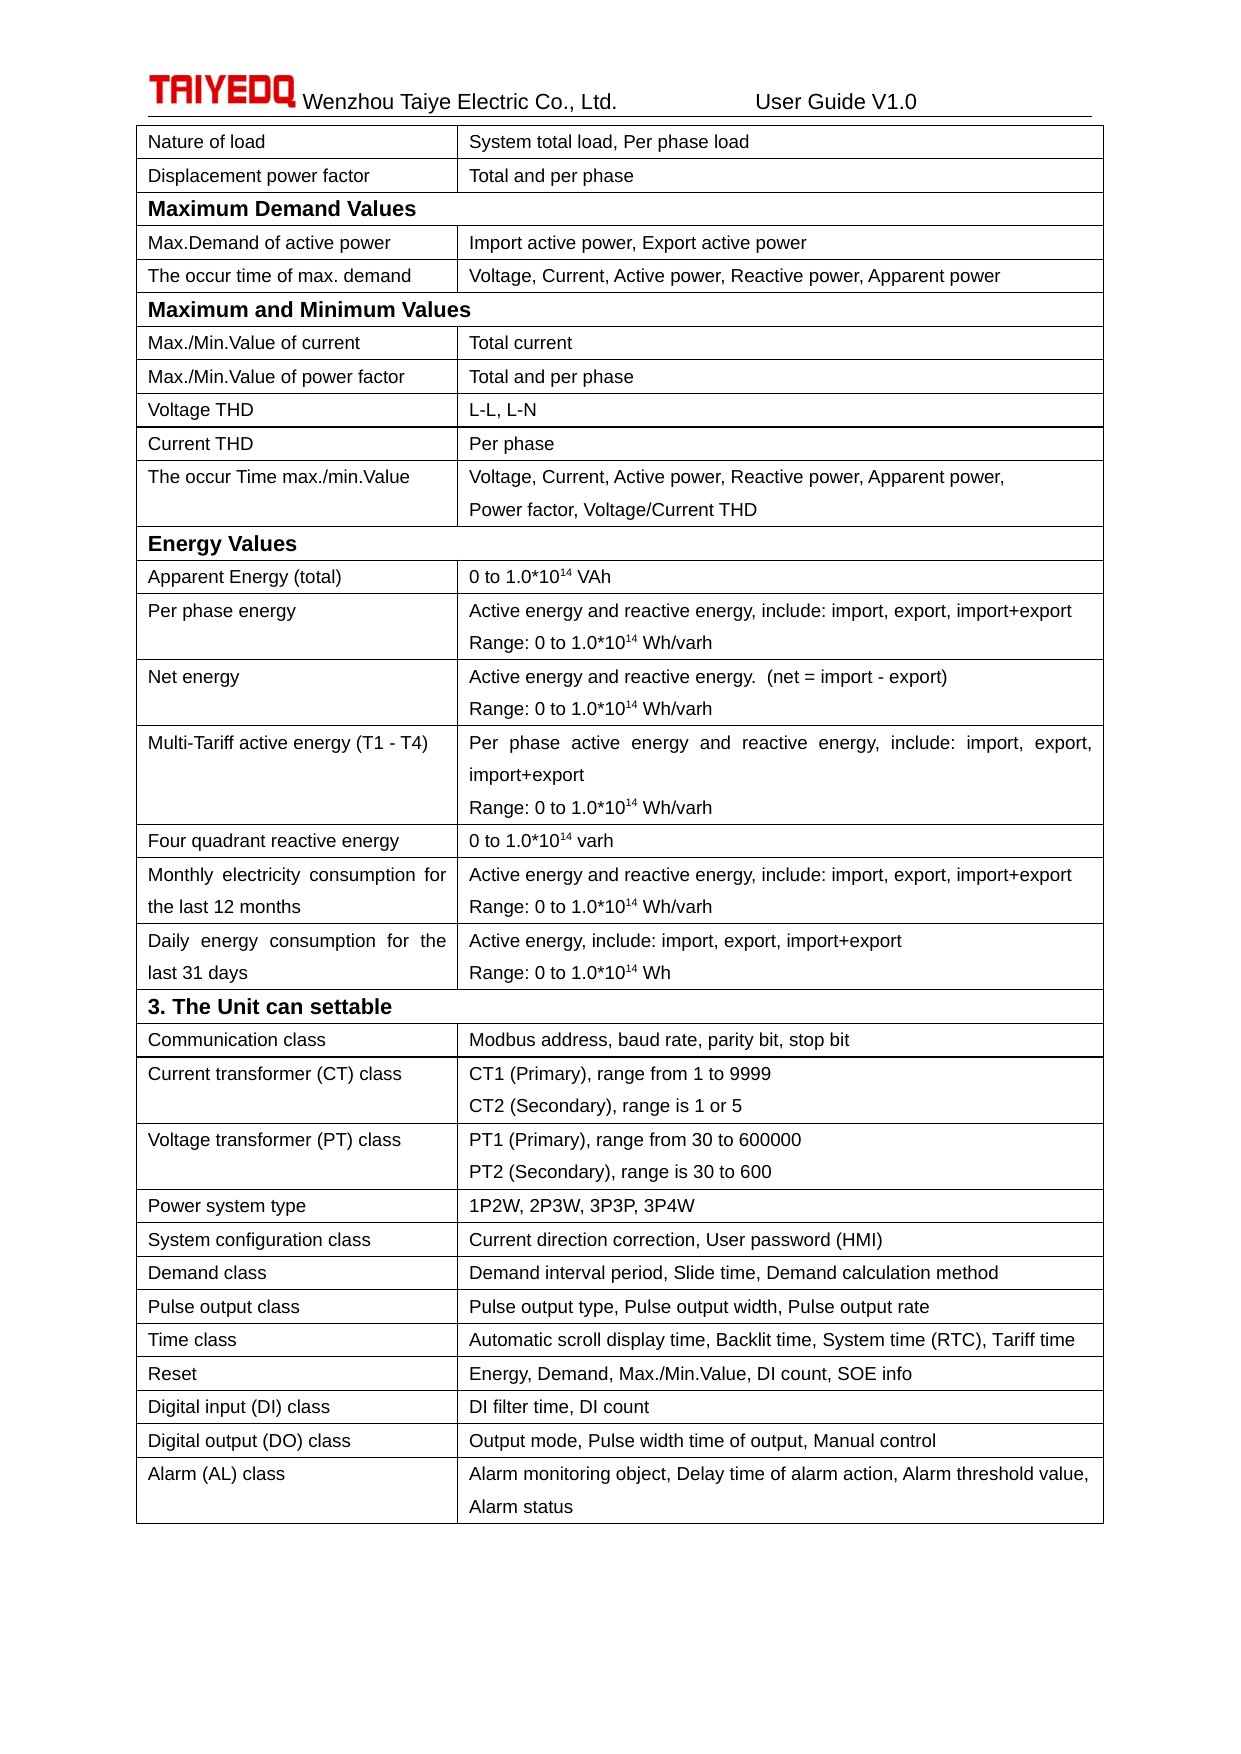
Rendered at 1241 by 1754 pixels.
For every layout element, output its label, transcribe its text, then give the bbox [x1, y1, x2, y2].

table_cell Max./Min.Value of current [137, 327, 457, 359]
table_cell Multi-Tariff active energy (T1 - T4) [137, 726, 457, 824]
table_cell 0 to 1.0*1014 varh [458, 825, 1103, 857]
table_cell Output mode, Pulse width time of output, Manual control [458, 1424, 1103, 1457]
table_cell Import active power, Export active power [458, 226, 1103, 259]
table_cell Total current [458, 327, 1103, 359]
table_cell Displacement power factor [137, 159, 457, 192]
table_cell Demand interval period, Slide time, Demand calculation method [458, 1257, 1103, 1289]
table_cell Automatic scroll display time, Backlit time, System time (RTC), Tariff time [458, 1324, 1103, 1356]
table_cell Current transformer (CT) class [137, 1058, 457, 1122]
table_cell Time class [137, 1324, 457, 1356]
table_cell Alarm (AL) class [137, 1458, 457, 1523]
table_cell The occur time of max. demand [137, 260, 457, 292]
table_cell Active energy and reactive energy, include: import, export, import+export Range: 0 to 1.0*1014 Wh/varh [458, 858, 1103, 923]
table_cell Demand class [137, 1257, 457, 1289]
table_cell Per phase energy [137, 594, 457, 659]
picture [147, 70, 297, 110]
table_cell PT1 (Primary), range from 30 to 600000 PT2 (Secondary), range is 30 to 600 [458, 1124, 1103, 1188]
table_cell Digital output (DO) class [137, 1424, 457, 1457]
table_cell Modbus address, baud rate, parity bit, stop bit [458, 1024, 1103, 1056]
table_cell Maximum Demand Values [137, 193, 1103, 225]
table_cell Nature of load [137, 126, 457, 158]
table_cell Power system type [137, 1190, 457, 1222]
table_cell Four quadrant reactive energy [137, 825, 457, 857]
table_cell Max./Min.Value of power factor [137, 360, 457, 393]
table_cell The occur Time max./min.Value [137, 461, 457, 526]
table_cell Max.Demand of active power [137, 226, 457, 259]
table_cell Monthly electricity consumption for the last 12 months [137, 858, 457, 923]
table_cell Active energy and reactive energy. (net = import - export) Range: 0 to 1.0*1014 Wh/varh [458, 660, 1103, 725]
table_cell 0 to 1.0*1014 VAh [458, 561, 1103, 593]
table_cell System configuration class [137, 1223, 457, 1256]
table_cell Total and per phase [458, 360, 1103, 393]
table_cell Communication class [137, 1024, 457, 1056]
table_cell Pulse output class [137, 1290, 457, 1323]
table_cell Energy, Demand, Max./Min.Value, DI count, SOE info [458, 1357, 1103, 1390]
table_cell Alarm monitoring object, Delay time of alarm action, Alarm threshold value, Alarm status [458, 1458, 1103, 1523]
table_cell Voltage THD [137, 394, 457, 426]
table_cell Current direction correction, User password (HMI) [458, 1223, 1103, 1256]
table_cell Apparent Energy (total) [137, 561, 457, 593]
table_cell Pulse output type, Pulse output width, Pulse output rate [458, 1290, 1103, 1323]
table_cell CT1 (Primary), range from 1 to 9999 CT2 (Secondary), range is 1 or 5 [458, 1058, 1103, 1122]
table_cell Active energy, include: import, export, import+export Range: 0 to 1.0*1014 Wh [458, 924, 1103, 989]
table_cell Digital input (DI) class [137, 1391, 457, 1423]
table_cell Current THD [137, 428, 457, 460]
table_cell Reset [137, 1357, 457, 1390]
table_cell Total and per phase [458, 159, 1103, 192]
table_cell 1P2W, 2P3W, 3P3P, 3P4W [458, 1190, 1103, 1222]
table_cell Daily energy consumption for the last 31 days [137, 924, 457, 989]
table_cell 3. The Unit can settable [137, 990, 1103, 1023]
table_cell L-L, L-N [458, 394, 1103, 426]
table_cell Active energy and reactive energy, include: import, export, import+export Range: 0 to 1.0*1014 Wh/varh [458, 594, 1103, 659]
table_cell System total load, Per phase load [458, 126, 1103, 158]
table_cell DI filter time, DI count [458, 1391, 1103, 1423]
table_cell Voltage transformer (PT) class [137, 1124, 457, 1188]
table_cell Maximum and Minimum Values [137, 293, 1103, 326]
table_cell Voltage, Current, Active power, Reactive power, Apparent power, Power factor, Voltage/Current THD [458, 461, 1103, 526]
table_cell Voltage, Current, Active power, Reactive power, Apparent power [458, 260, 1103, 292]
table_cell Per phase active energy and reactive energy, include: import, export, import+export Range: 0 to 1.0*1014 Wh/varh [458, 726, 1103, 824]
table_cell Net energy [137, 660, 457, 725]
table_cell Energy Values [137, 527, 1103, 559]
table_cell Per phase [458, 428, 1103, 460]
